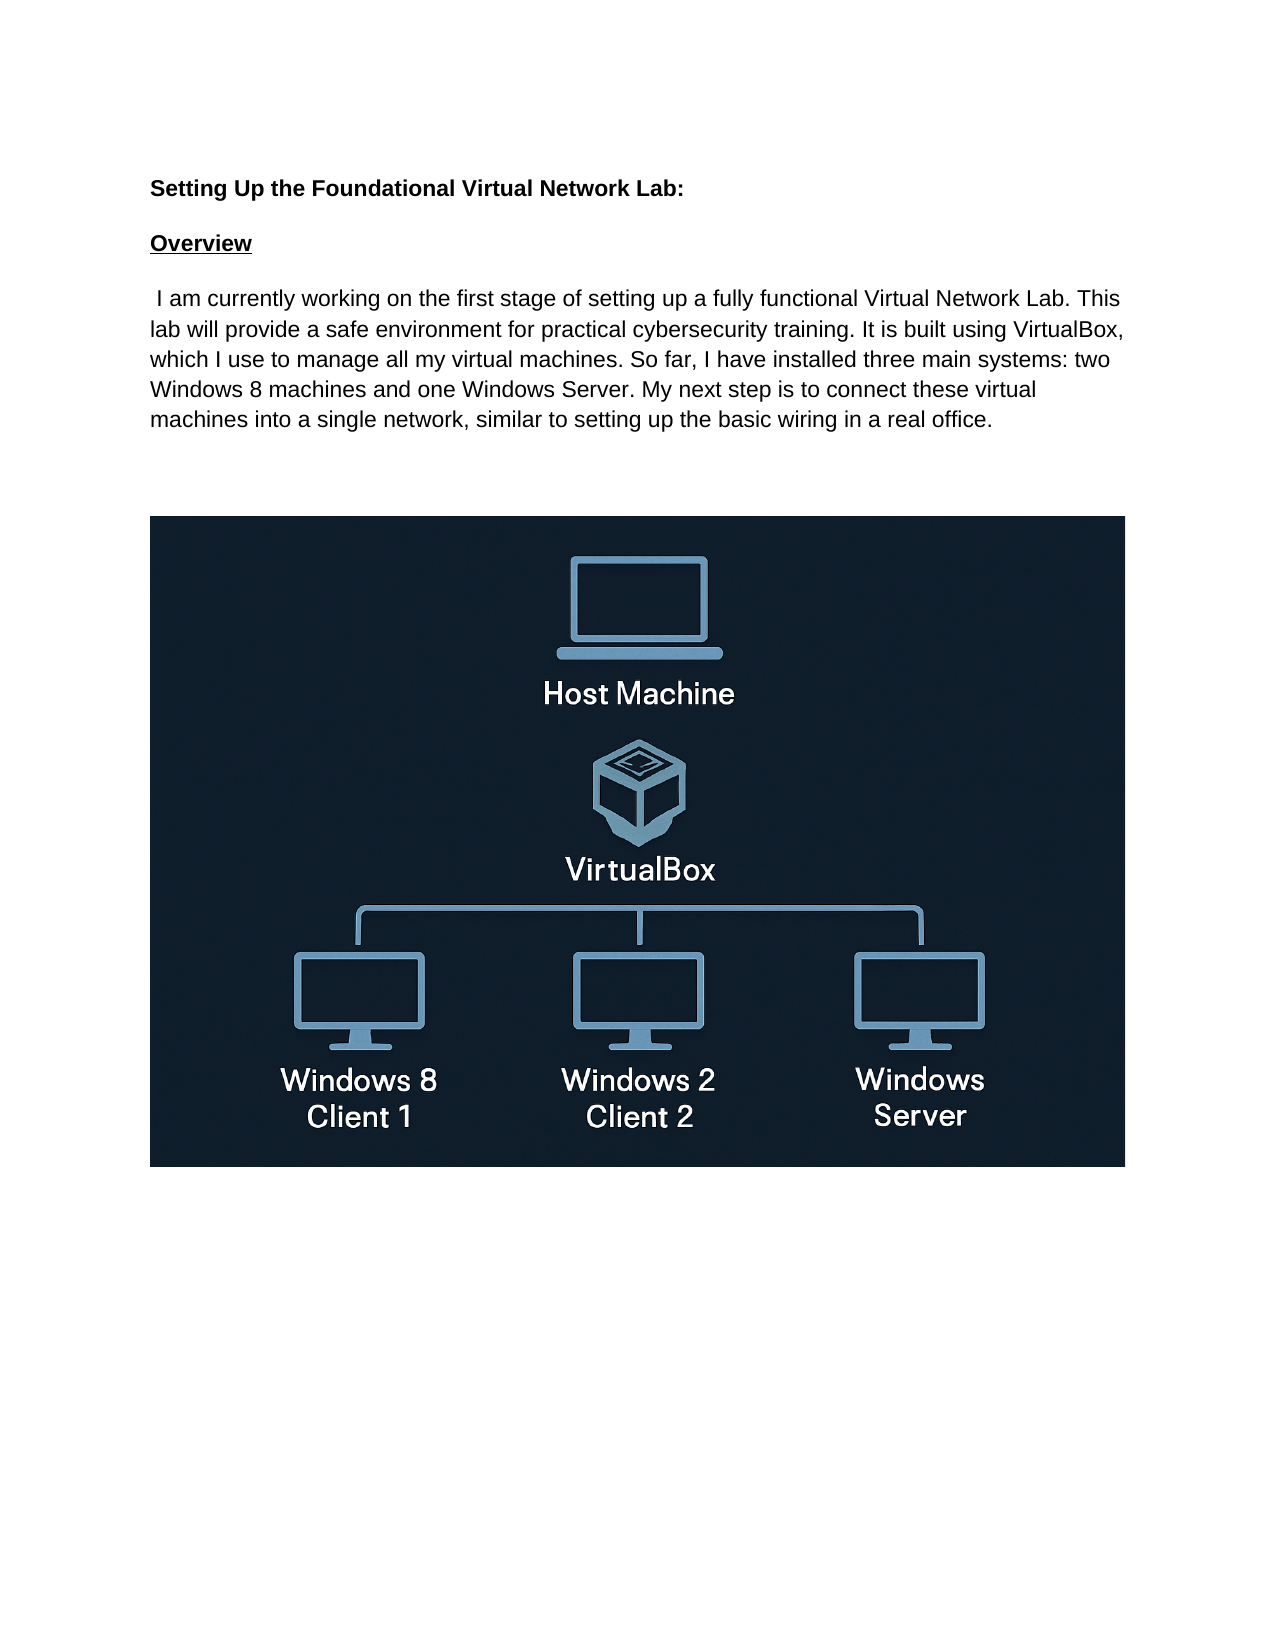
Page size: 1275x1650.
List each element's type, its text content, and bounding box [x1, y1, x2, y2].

text Setting Up the Foundational Virtual Network Lab: [150, 175, 1125, 201]
picture [150, 516, 1125, 1167]
text Overview [150, 230, 1125, 257]
text I am currently working on the first stage of setting up a fully functional Virtual Network Lab. This lab will provide a safe environment for practical cybersecurity training. It is built using VirtualBox, which I use to manage all my virtual machines. So far, I have installed three main systems: two Windows 8 machines and one Windows Server. My next step is to connect these virtual machines into a single network, similar to setting up the basic wiring in a real office. [150, 285, 1125, 433]
